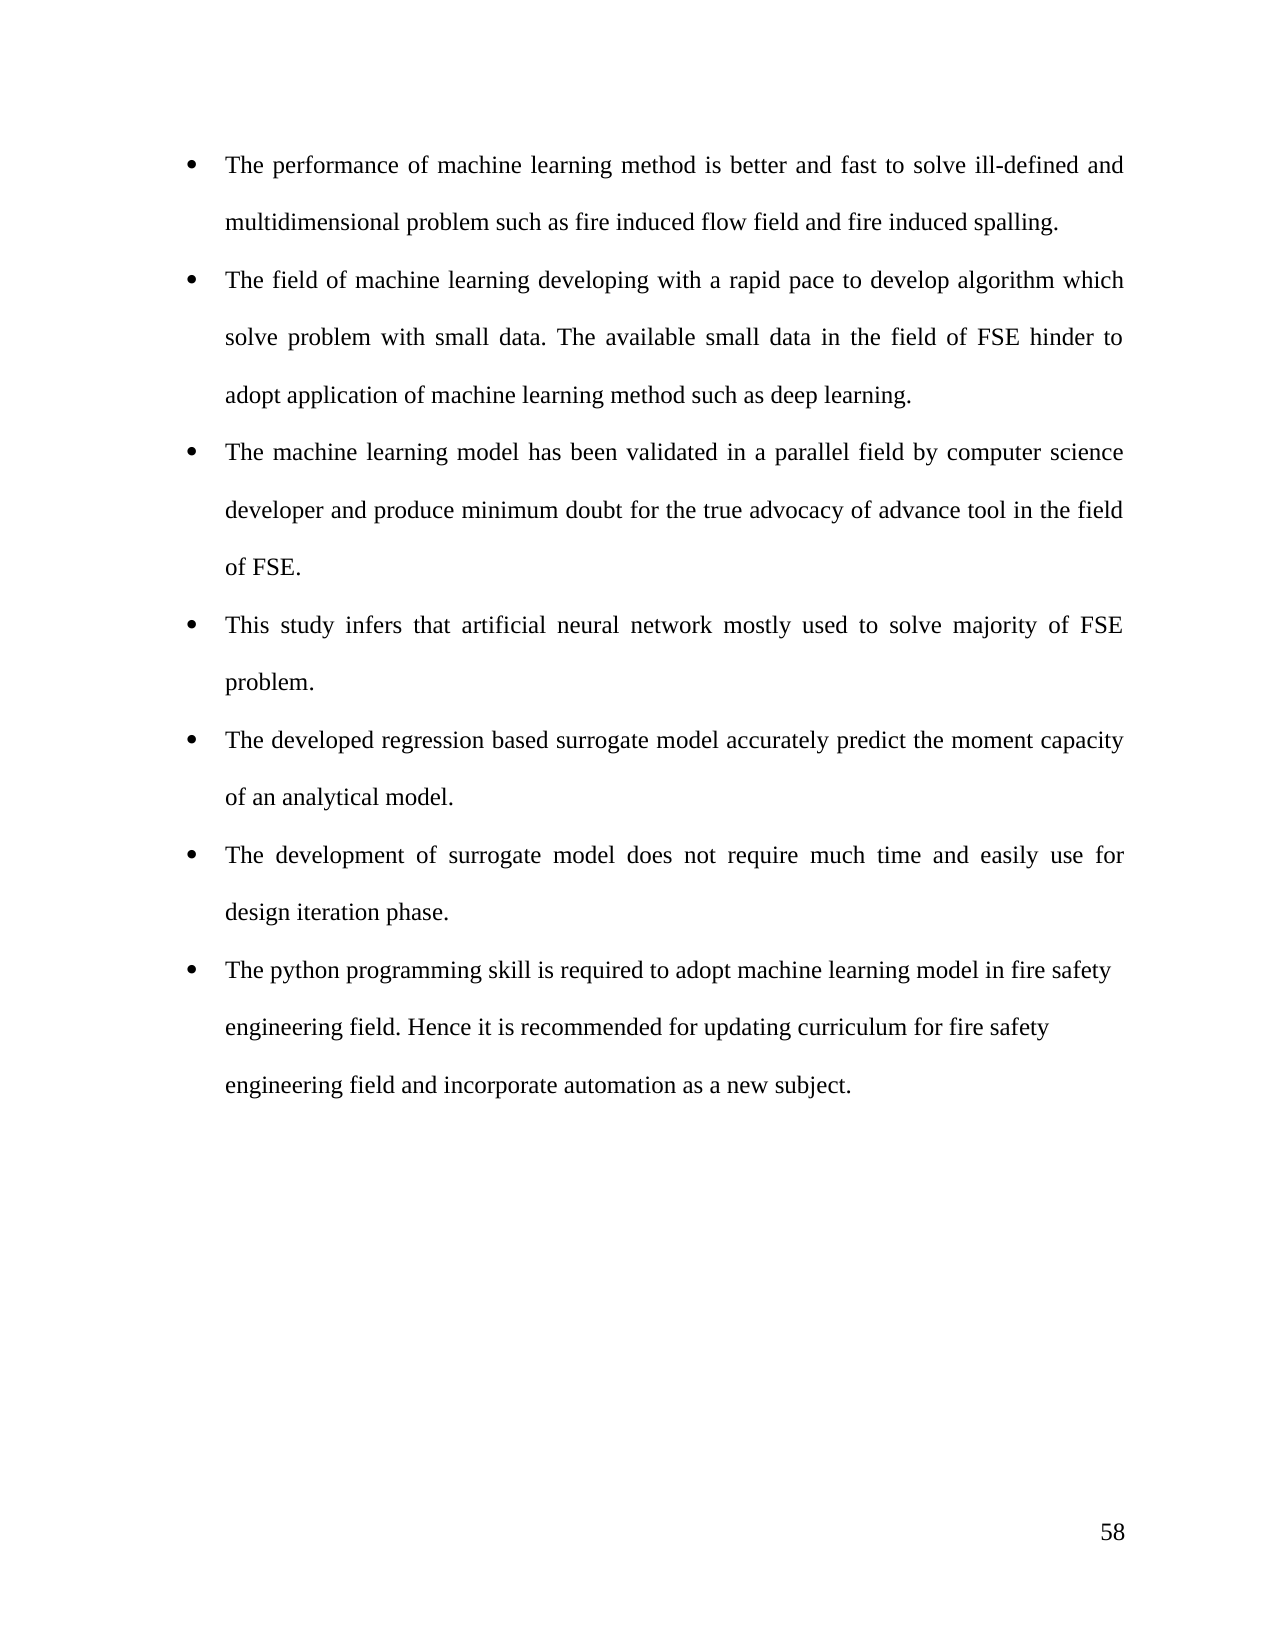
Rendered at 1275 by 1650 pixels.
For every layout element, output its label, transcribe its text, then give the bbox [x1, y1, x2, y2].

list This study infers that artificial neural network mostly used to solve majority of FSE problem. [187, 610, 1125, 696]
list The field of machine learning developing with a rapid pace to develop algorithm which solve problem with small data. The available small data in the field of FSE hinder to adopt application of machine learning method such as deep learning. [187, 265, 1125, 409]
list The machine learning model has been validated in a parallel field by computer science developer and produce minimum doubt for the true advocacy of advance tool in the field of FSE. [187, 437, 1125, 581]
list The developed regression based surrogate model accurately predict the moment capacity of an analytical model. [187, 725, 1125, 811]
list The performance of machine learning method is better and fast to solve ill-defined and multidimensional problem such as fire induced flow field and fire induced spalling. [187, 150, 1125, 236]
list The development of surrogate model does not require much time and easily use for design iteration phase. [187, 840, 1125, 926]
list The python programming skill is required to adopt machine learning model in fire safety engineering field. Hence it is recommended for updating curriculum for fire safety engineering field and incorporate automation as a new subject. [187, 955, 1125, 1099]
